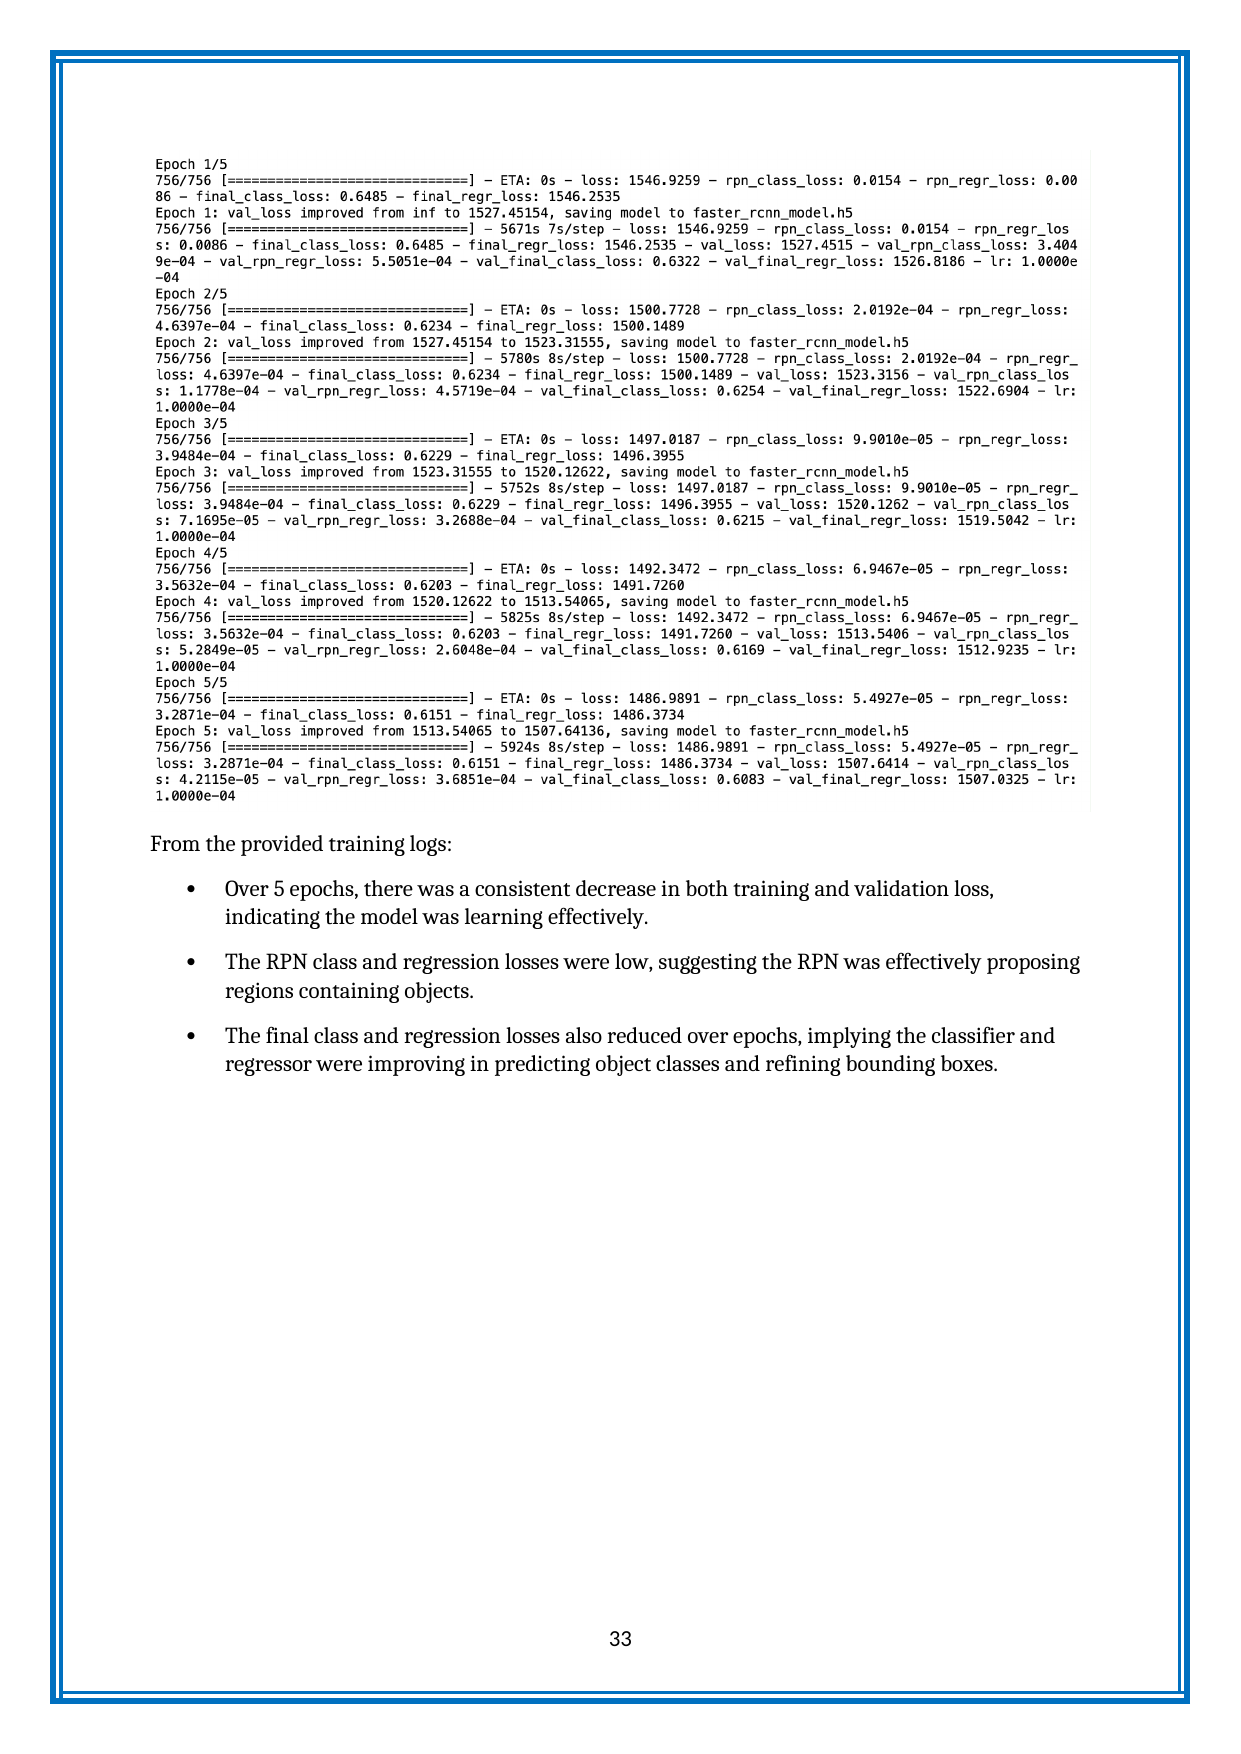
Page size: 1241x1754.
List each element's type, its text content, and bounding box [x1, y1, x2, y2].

picture [150, 150, 1091, 812]
list The final class and regression losses also reduced over epochs, implying the classifier and regressor were improving in predicting object classes and refining bounding boxes. [187, 1023, 1090, 1077]
list The RPN class and regression losses were low, suggesting the RPN was effectively proposing regions containing objects. [187, 949, 1090, 1004]
text From the provided training logs: [150, 831, 1090, 857]
list Over 5 epochs, there was a consistent decrease in both training and validation loss, indicating the model was learning effectively. [187, 876, 1090, 930]
